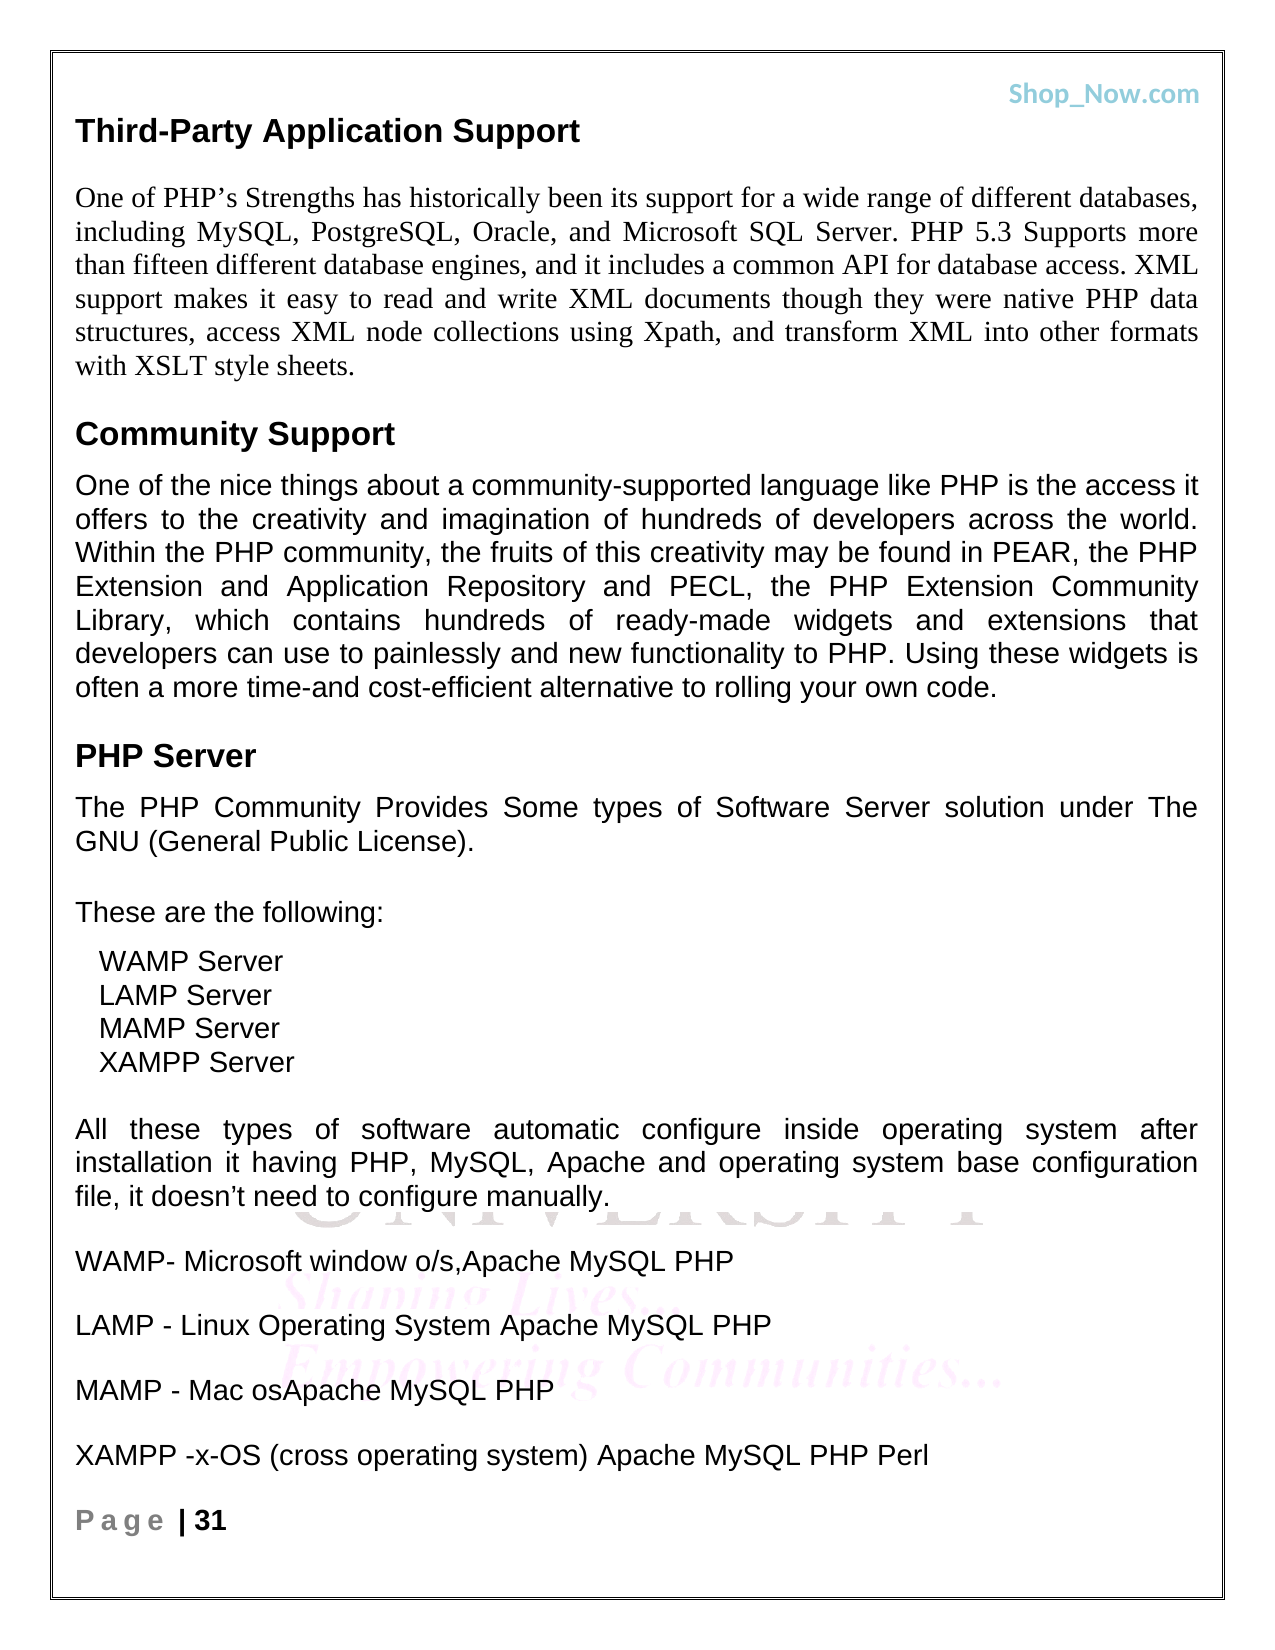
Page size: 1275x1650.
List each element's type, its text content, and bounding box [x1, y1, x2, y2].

text LAMP - Linux Operating System Apache MySQL PHP [75, 1308, 1200, 1342]
subtitle PHP Server [75, 734, 1200, 774]
text MAMP - Mac osApache MySQL PHP [282, 1373, 1200, 1407]
text WAMP- Microsoft window o/s,Apache MySQL PHP [175, 1244, 1200, 1277]
text All these types of software automatic configure inside operating system after installation it having PHP, MySQL, Apache and operating system base configuration file, it doesn’t need to configure manually. [75, 1112, 1200, 1212]
text XAMPP Server [98, 1045, 1200, 1078]
text Third-Party Application Support [75, 111, 1200, 149]
text The PHP Community Provides Some types of Software Server solution under The GNU (General Public License). [75, 790, 1200, 857]
text Page | 31 [75, 1503, 1200, 1536]
text One of the nice things about a community-supported language like PHP is the access it offers to the creativity and imagination of hundreds of developers across the world. Within the PHP community, the fruits of this creativity may be found in PEAR, the PHP Extension and Application Repository and PECL, the PHP Extension Community Library, which contains hundreds of ready-made widgets and extensions that developers can use to painlessly and new functionality to PHP. Using these widgets is often a more time-and cost-efficient alternative to rolling your own code. [75, 468, 1200, 703]
text LAMP Server [98, 978, 1200, 1011]
text WAMP Server [98, 944, 1200, 978]
text One of PHP’s Strengths has historically been its support for a wide range of different databases, including MySQL, PostgreSQL, Oracle, and Microsoft SQL Server. PHP 5.3 Supports more than fifteen different database engines, and it includes a common API for database access. XML support makes it easy to read and write XML documents though they were native PHP data structures, access XML node collections using Xpath, and transform XML into other formats with XSLT style sheets. [75, 180, 1200, 382]
text XAMPP -x-OS (cross operating system) Apache MySQL PHP Perl [597, 1438, 1200, 1472]
text MAMP Server [98, 1011, 1200, 1045]
subtitle Community Support [75, 413, 1200, 453]
subtitle These are the following: [75, 888, 1200, 928]
